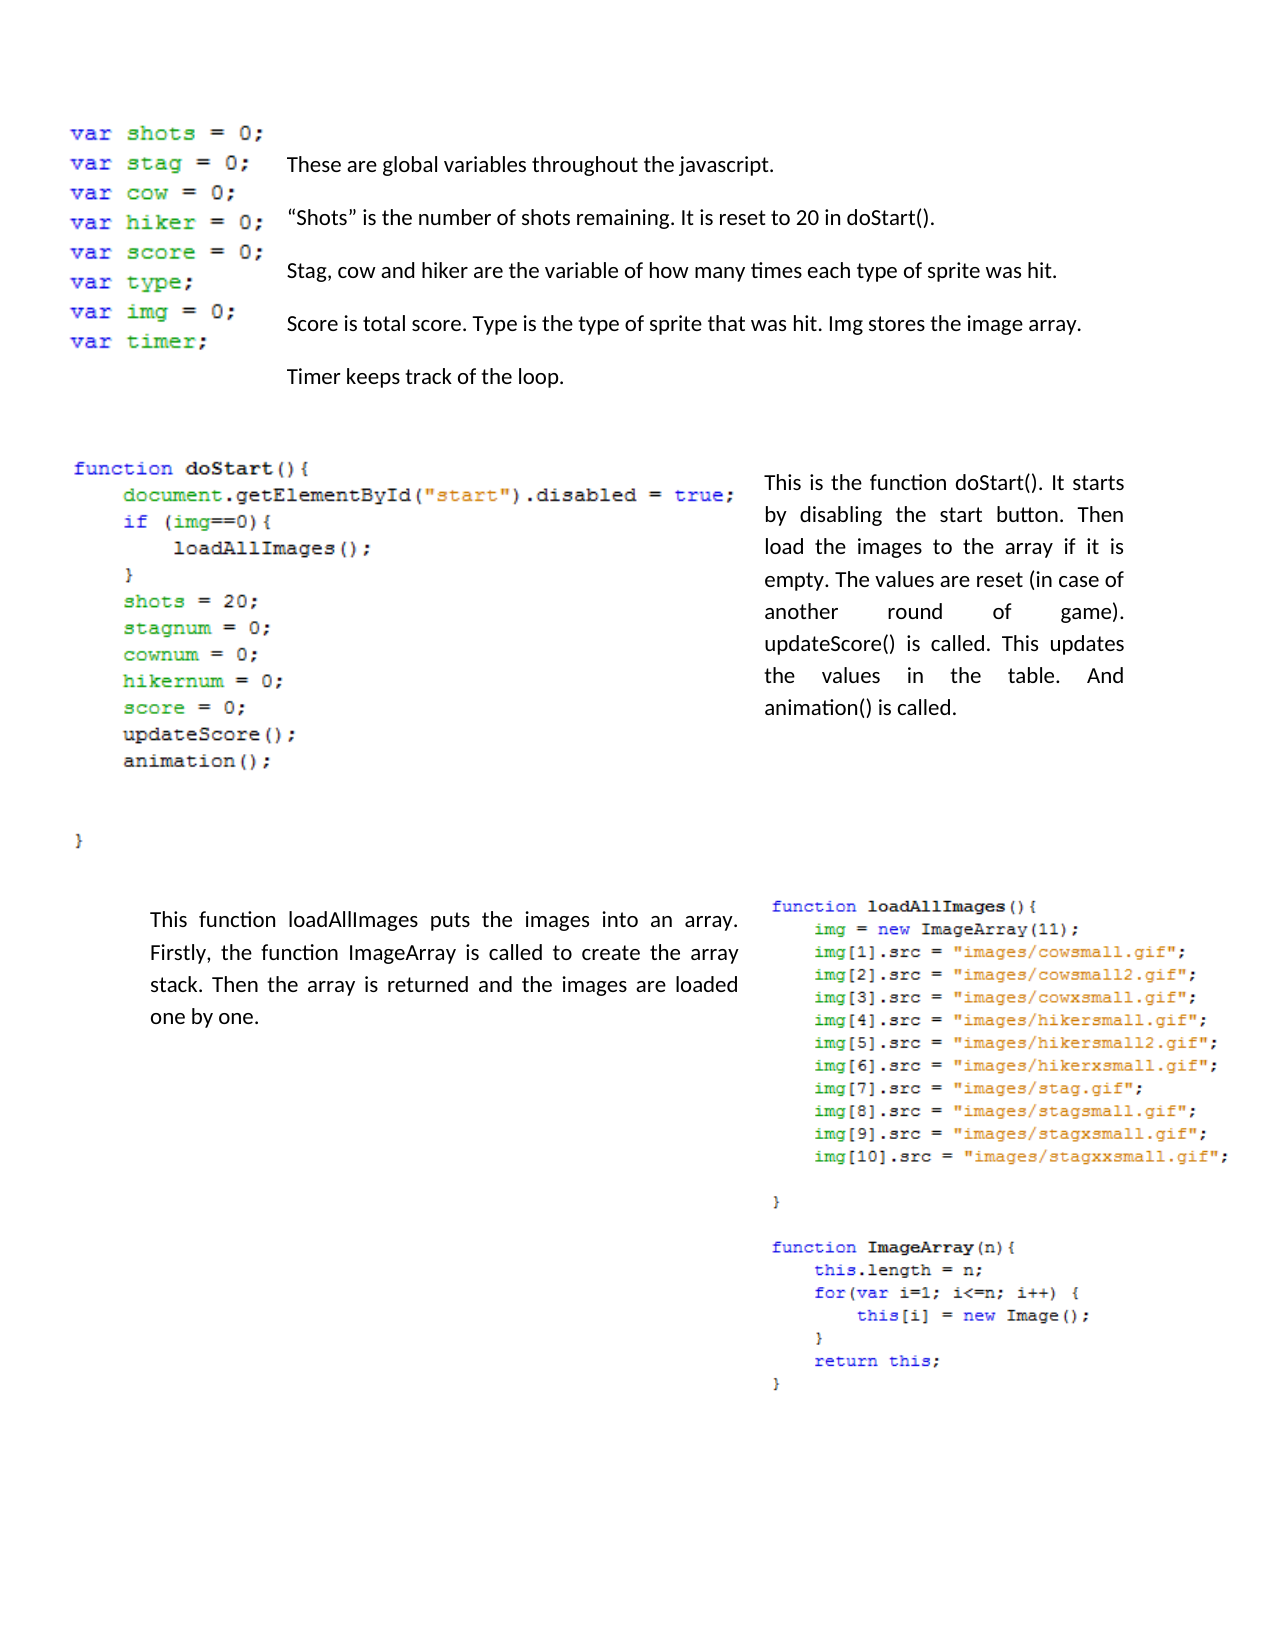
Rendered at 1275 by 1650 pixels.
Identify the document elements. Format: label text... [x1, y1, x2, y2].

picture [59, 456, 746, 861]
text These are global variables throughout the javascript. [268, 150, 1125, 178]
picture [758, 890, 1255, 1405]
text Score is total score. Type is the type of sprite that was hit. Img stores the image array. [268, 309, 1125, 337]
text “Shots” is the number of shots remaining. It is reset to 20 in doStart(). [268, 203, 1125, 231]
picture [58, 107, 268, 366]
text This function loadAllImages puts the images into an array. Firstly, the function ImageArray is called to create the array stack. Then the array is returned and the images are loaded one by one. [150, 906, 758, 1030]
text Stag, cow and hiker are the variable of how many times each type of sprite was hit. [268, 256, 1125, 284]
text Timer keeps track of the loop. [150, 362, 1125, 390]
text This is the function doStart(). It starts by disabling the start button. Then load the images to the array if it is empty. The values are reset (in case of another round of game). updateScore() is called. This updates the values in the table. And animation() is called. [746, 468, 1125, 721]
